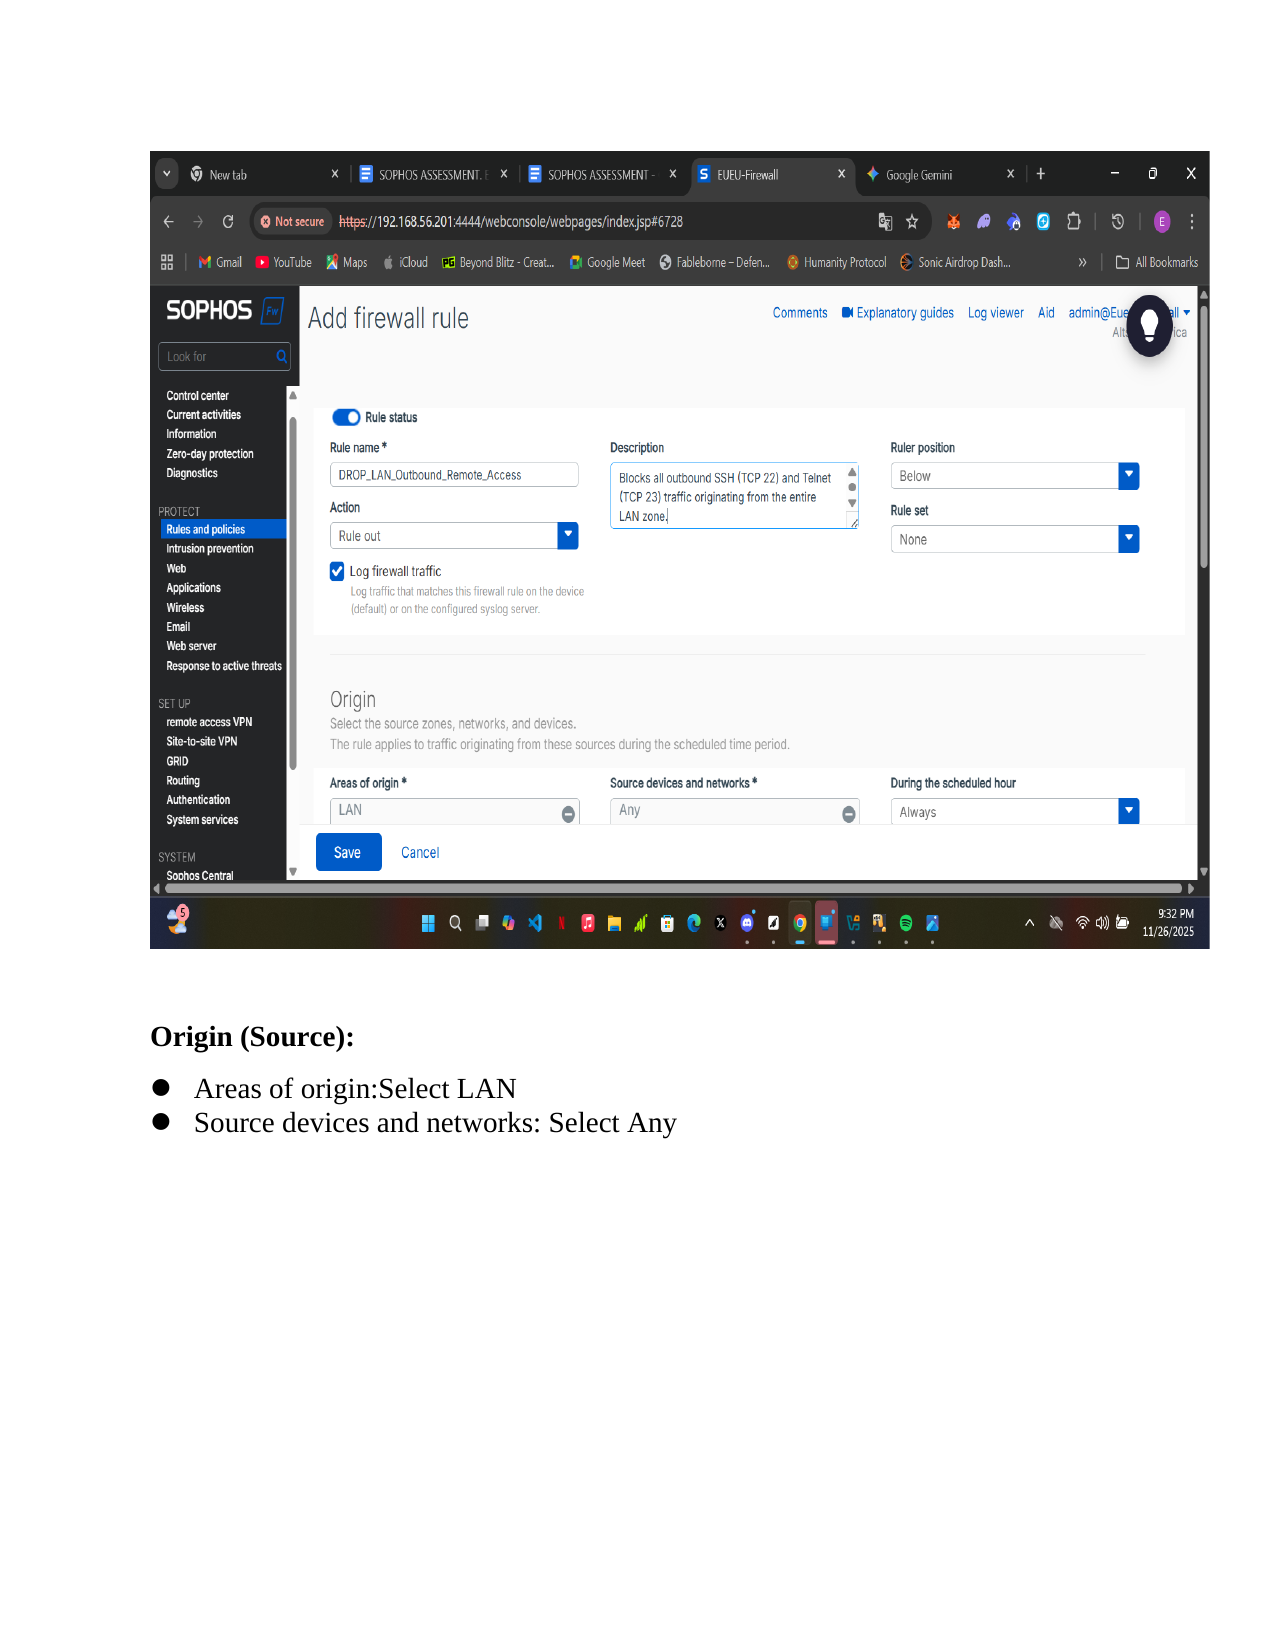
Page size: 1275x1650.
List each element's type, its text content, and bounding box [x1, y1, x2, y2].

picture [150, 151, 1210, 949]
text Origin (Source): [150, 1019, 1125, 1053]
list Areas of origin:Select LAN [150, 1072, 1125, 1105]
list Source devices and networks: Select Any [150, 1105, 1125, 1139]
